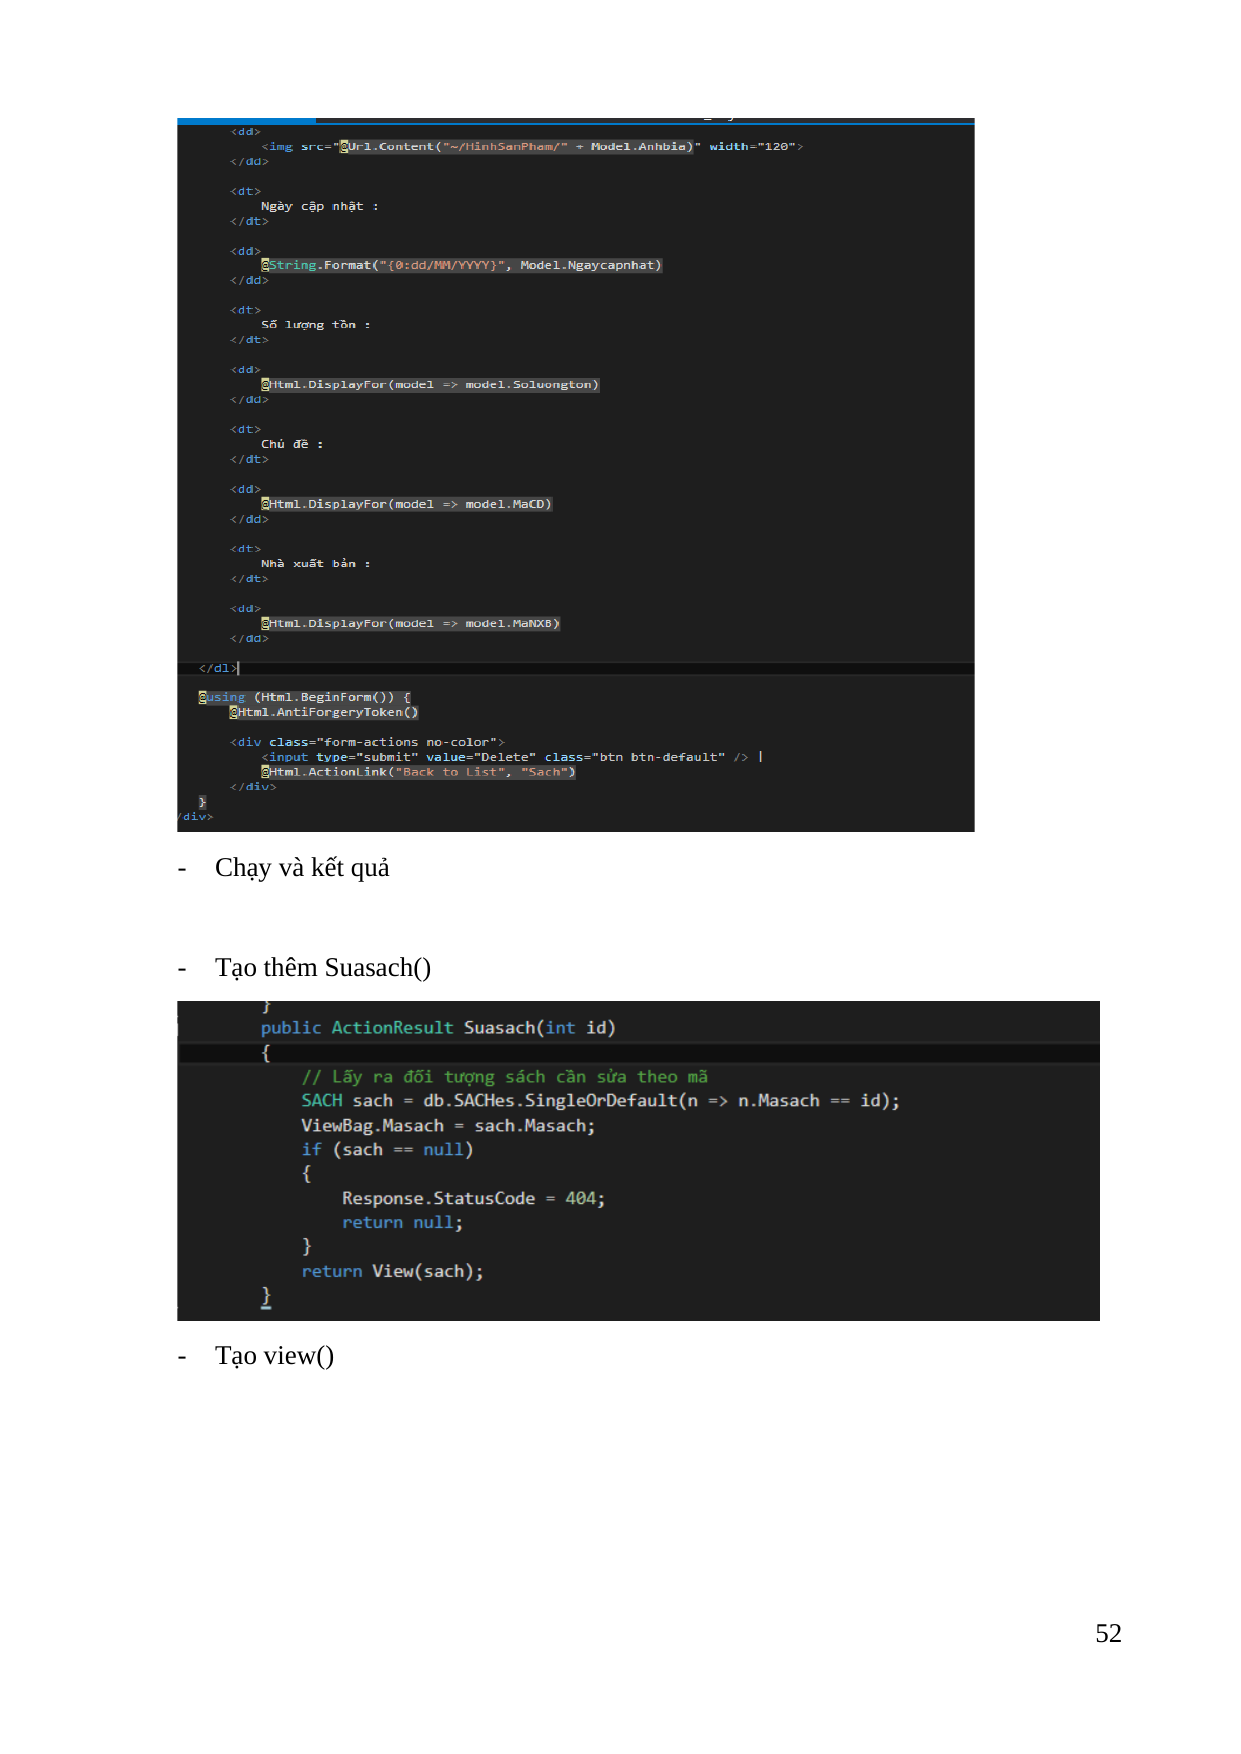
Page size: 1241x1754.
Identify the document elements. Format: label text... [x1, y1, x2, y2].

picture [177, 118, 975, 832]
list Tạo thêm Suasach() [177, 951, 1122, 982]
list Tạo view() [177, 1339, 1122, 1371]
list Chạy và kết quả [177, 851, 1122, 882]
picture [177, 1001, 1100, 1321]
